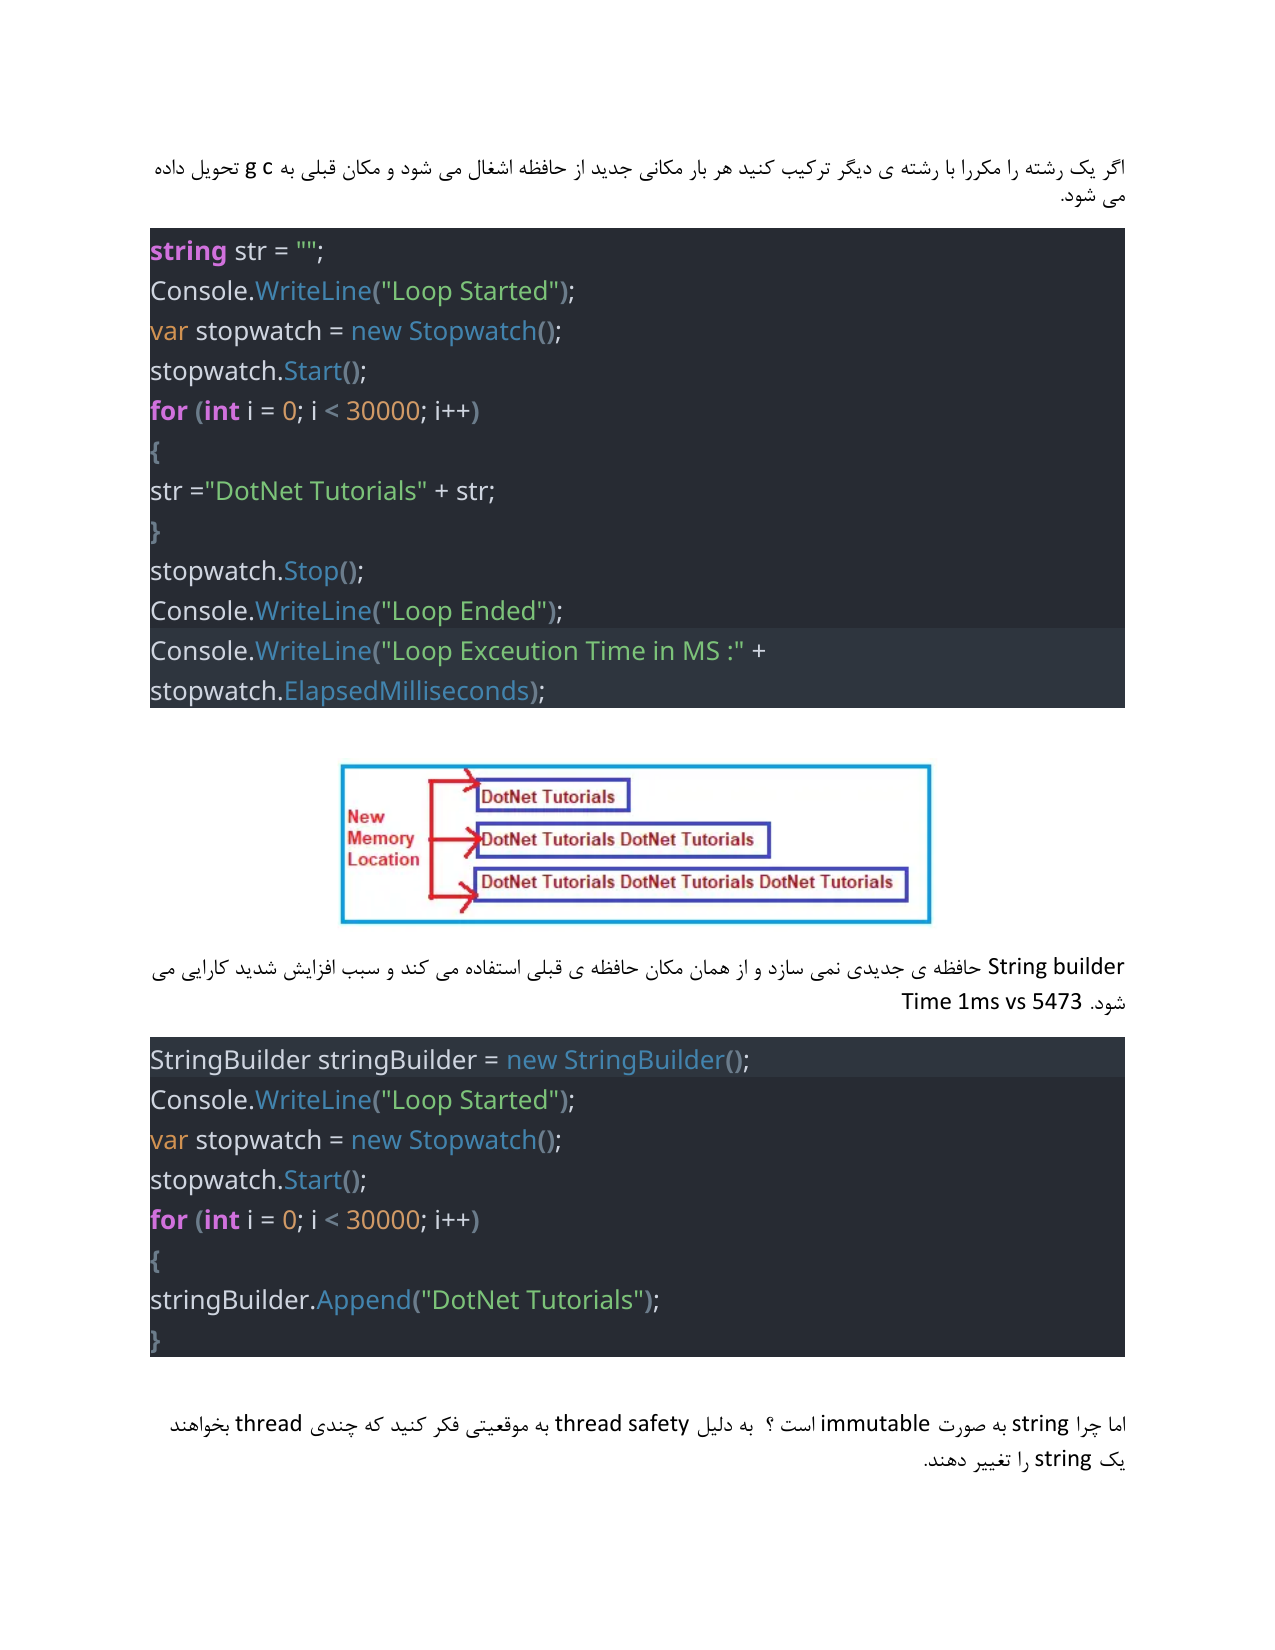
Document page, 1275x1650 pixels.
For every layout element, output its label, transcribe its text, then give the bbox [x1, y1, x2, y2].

text stopwatch.Start(); [150, 348, 1125, 388]
text stopwatch.Start(); [150, 1157, 1125, 1197]
text Console.WriteLine("Loop Started"); [150, 1077, 1125, 1117]
text { [150, 1237, 1125, 1277]
text اگر یک رشته را مکررا با رشته ی دیگر ترکیب کنید هر بار مکانی جدید از حافظه اشغال می شود و مکان قبلی به g c تحویل داده می شود. [150, 150, 1125, 210]
text } [150, 508, 1125, 548]
text string str = ""; [150, 228, 1125, 268]
text Console.WriteLine("Loop Exceution Time in MS :" + stopwatch.ElapsedMilliseconds); [150, 628, 1125, 708]
text String builder حافظه ی جدیدی نمی سازد و از همان مکان حافظه ی قبلی استفاده می کند و سبب افزایش شدید کارایی می شود. Time 1ms vs 5473 [150, 950, 1125, 1018]
text StringBuilder stringBuilder = new StringBuilder(); [150, 1037, 1125, 1077]
text Console.WriteLine("Loop Ended"); [150, 588, 1125, 628]
text } [150, 1317, 1125, 1357]
text for (int i = 0; i < 30000; i++) [150, 388, 1125, 428]
text Console.WriteLine("Loop Started"); [150, 268, 1125, 308]
text stopwatch.Stop(); [150, 548, 1125, 588]
text var stopwatch = new Stopwatch(); [150, 308, 1125, 348]
text var stopwatch = new Stopwatch(); [150, 1117, 1125, 1157]
text stringBuilder.Append("DotNet Tutorials"); [150, 1277, 1125, 1317]
text { [150, 428, 1125, 468]
text اما چرا string به صورت immutable است ؟ به دلیل thread safety به موقعیتی فکر کنید که چندی thread بخواهند یک string را تغییر دهند. [150, 1407, 1125, 1474]
text for (int i = 0; i < 30000; i++) [150, 1197, 1125, 1237]
text str ="DotNet Tutorials" + str; [150, 468, 1125, 508]
